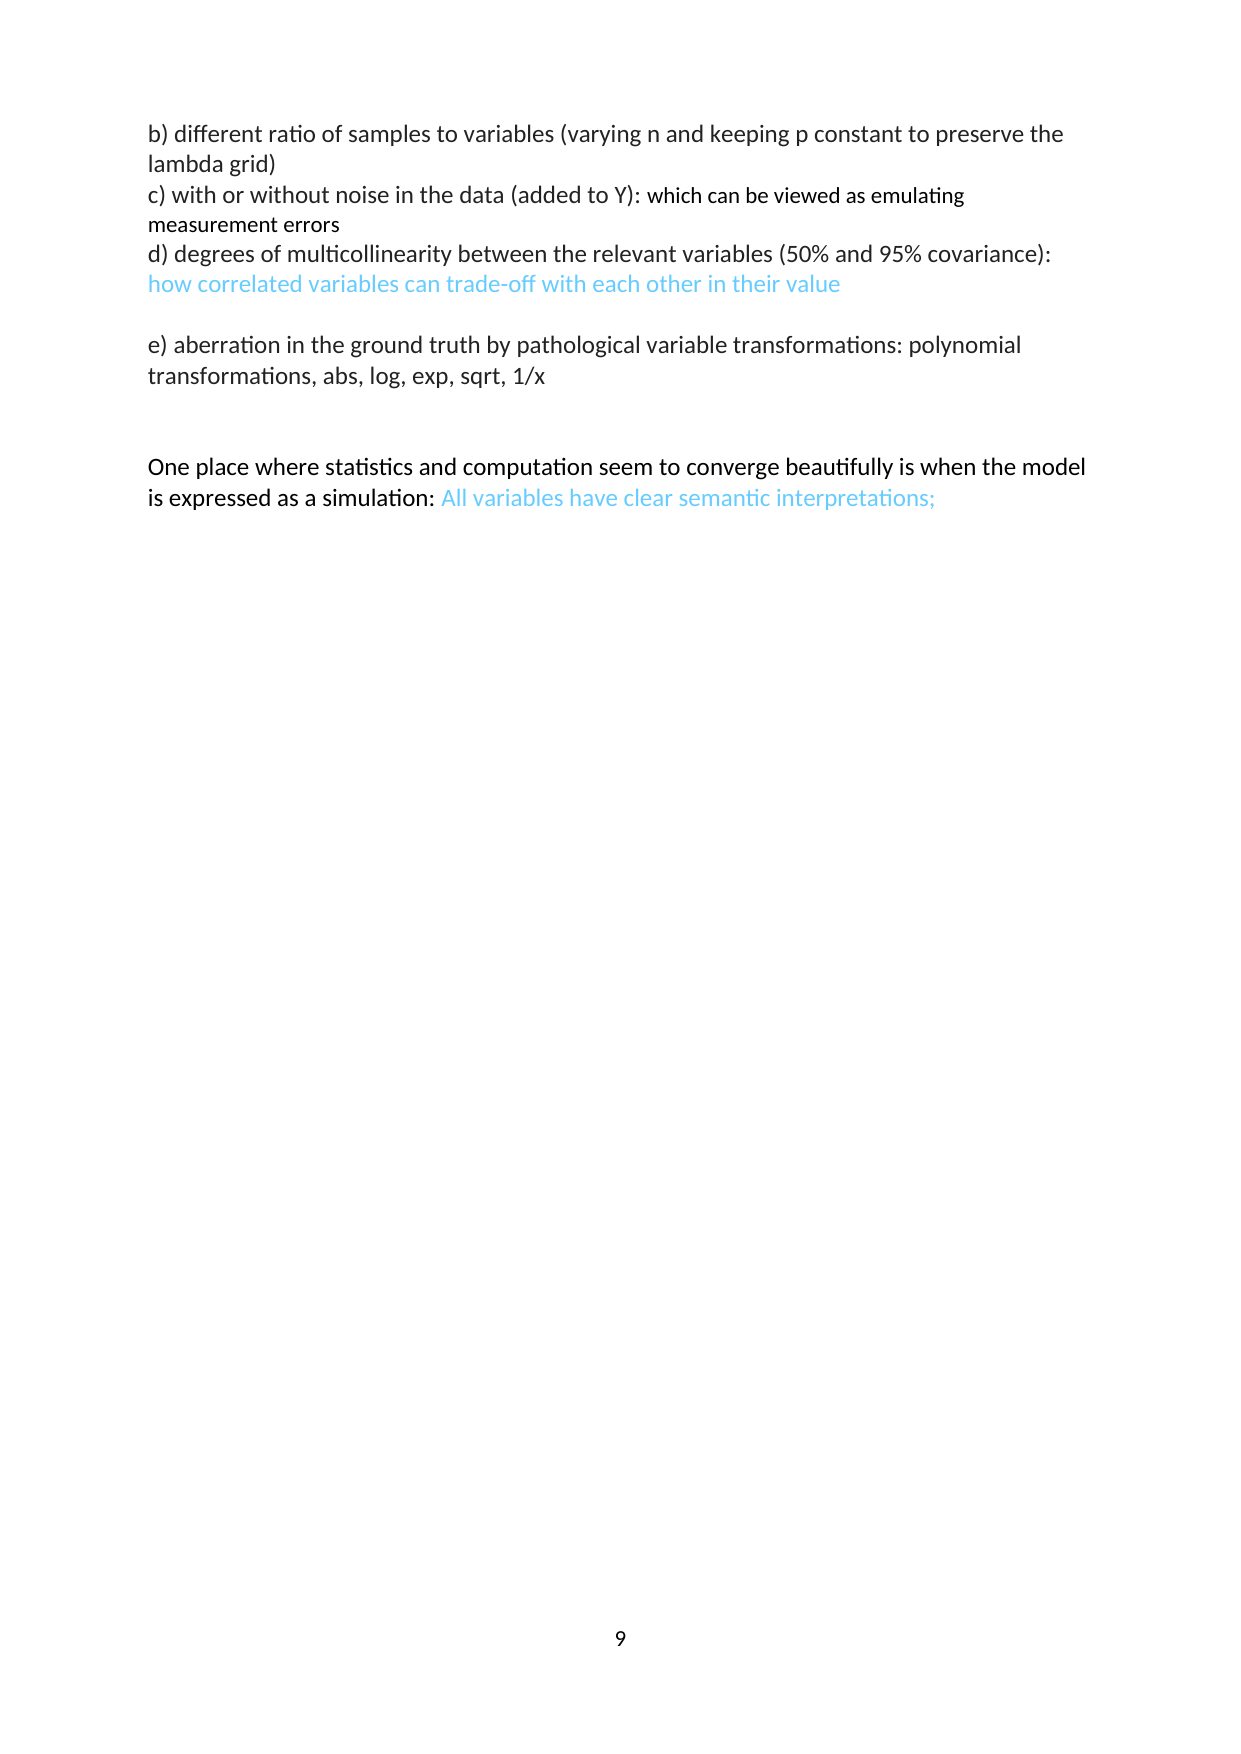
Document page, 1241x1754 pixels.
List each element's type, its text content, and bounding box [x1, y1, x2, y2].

text e) aberration in the ground truth by pathological variable transformations: polynomial transformations, abs, log, exp, sqrt, 1/x [148, 329, 1092, 390]
text d) degrees of multicollinearity between the relevant variables (50% and 95% covariance): how correlated variables can trade-off with each other in their value [148, 238, 1092, 299]
text One place where statistics and computation seem to converge beautifully is when the model is expressed as a simulation: All variables have clear semantic interpretations; [148, 451, 1092, 512]
text b) different ratio of samples to variables (varying n and keeping p constant to preserve the lambda grid) [148, 118, 1092, 179]
text c) with or without noise in the data (added to Y): which can be viewed as emulating measurement errors [148, 179, 1092, 238]
